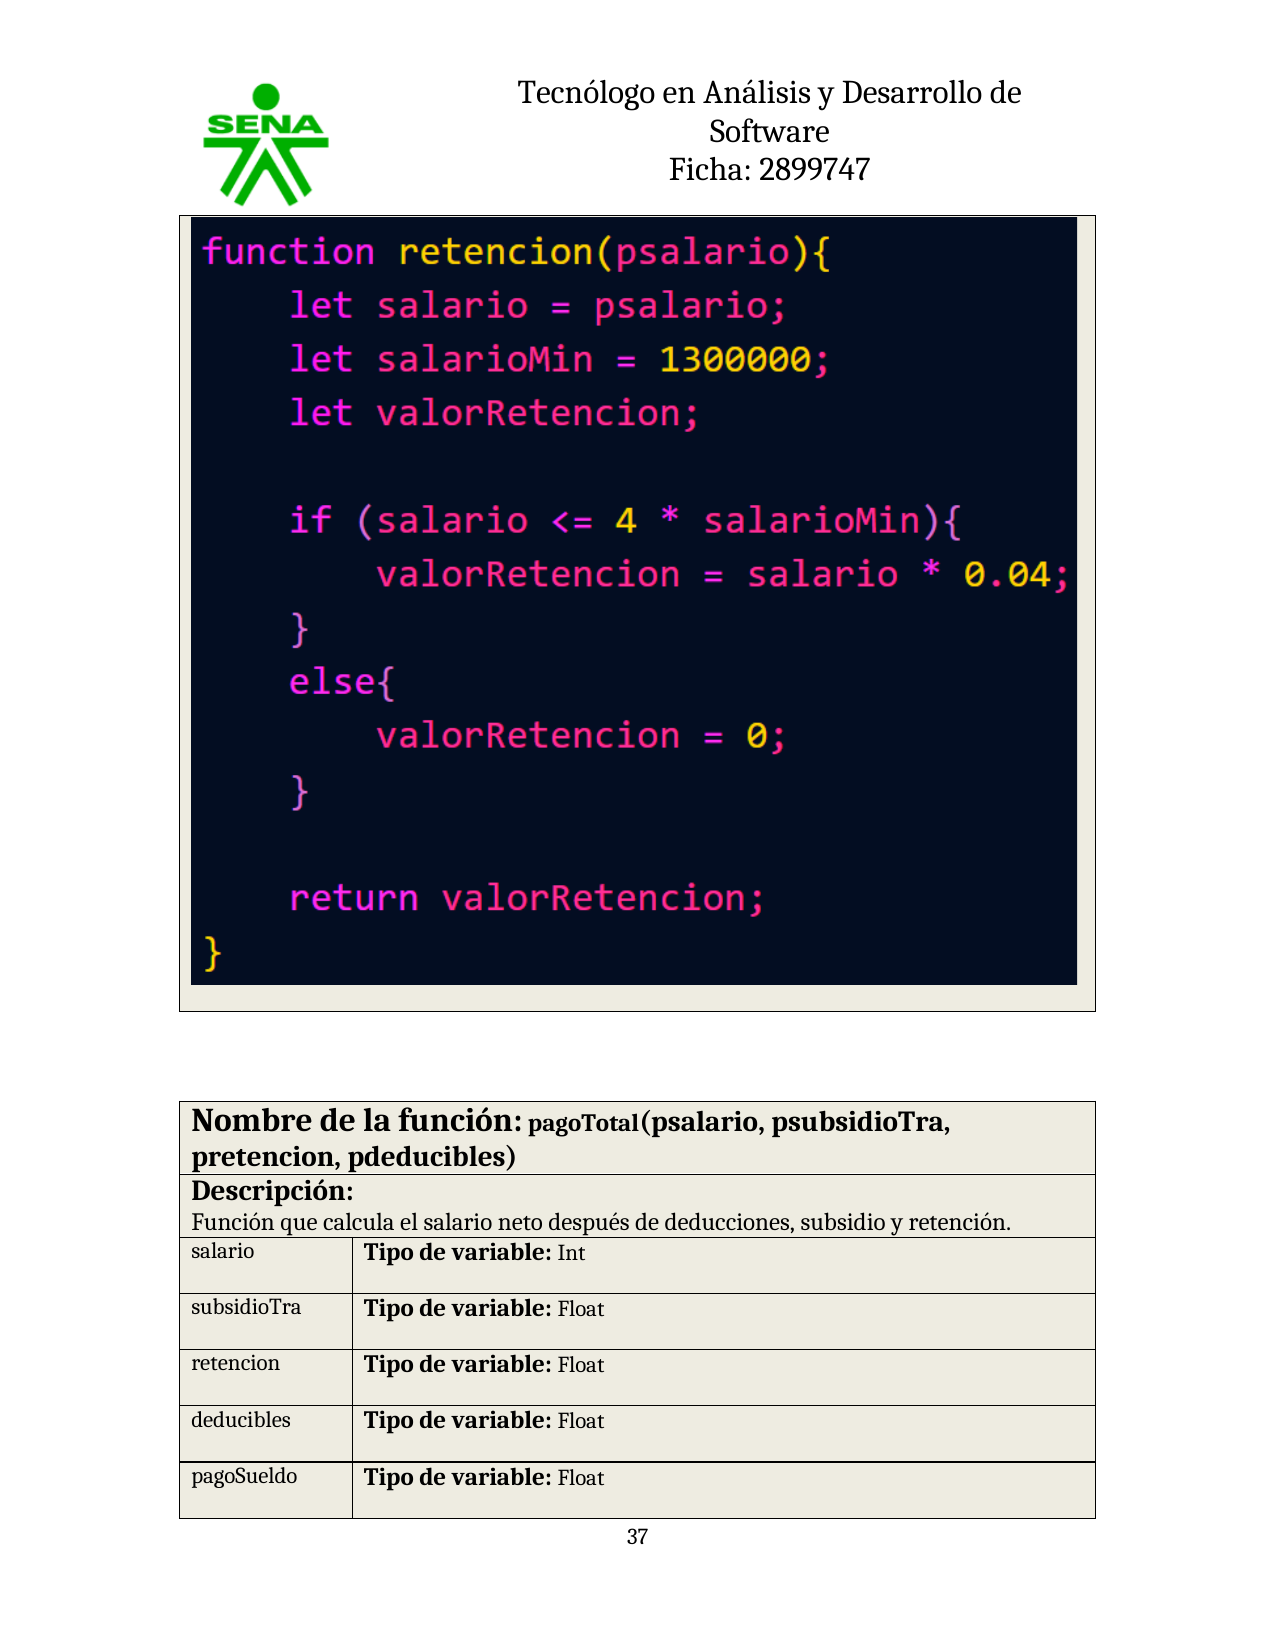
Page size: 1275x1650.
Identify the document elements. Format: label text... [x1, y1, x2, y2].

table_cell Código: [180, 216, 1095, 1011]
picture [191, 217, 1078, 985]
table_cell Descripción: Función que calcula el salario neto después de deducciones, subsidio y retención. [180, 1175, 1095, 1237]
table_cell Tipo de variable: Float [353, 1406, 1095, 1461]
table_cell subsidioTra [180, 1294, 352, 1349]
table_cell Tipo de variable: Float [353, 1463, 1095, 1518]
table_cell pagoSueldo [180, 1463, 352, 1518]
table_cell Tipo de variable: Int [353, 1238, 1095, 1293]
table_cell Tipo de variable: Float [353, 1294, 1095, 1349]
table_cell salario [180, 1238, 352, 1293]
table_cell Tipo de variable: Float [353, 1350, 1095, 1405]
table_cell retencion [180, 1350, 352, 1405]
picture [185, 73, 342, 215]
table_cell deducibles [180, 1406, 352, 1461]
table_header Nombre de la función: pagoTotal(psalario, psubsidioTra, pretencion, pdeducibles) [180, 1102, 1095, 1173]
